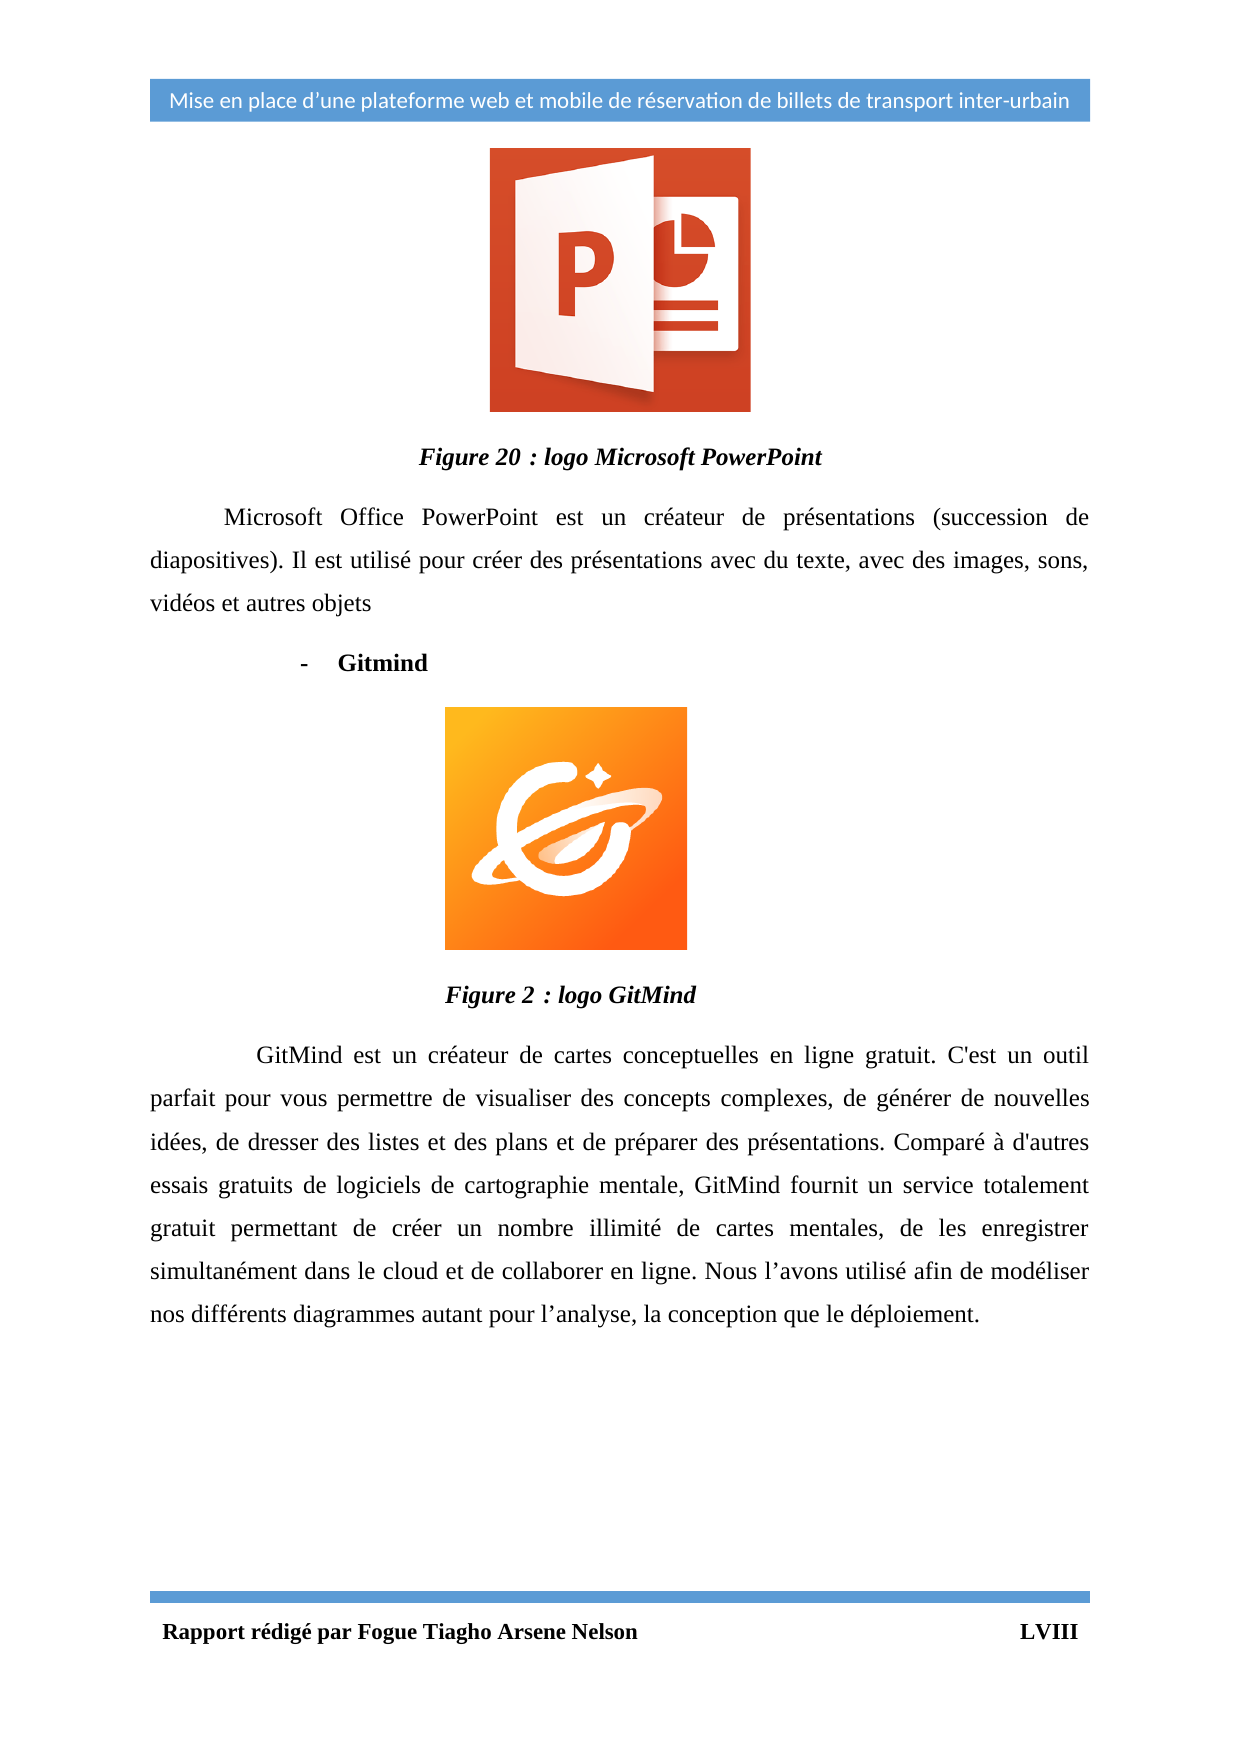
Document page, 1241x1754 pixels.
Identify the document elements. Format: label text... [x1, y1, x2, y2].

list Gitmind [300, 648, 1090, 677]
text Microsoft Office PowerPoint est un créateur de présentations (succession de diapositives). Il est utilisé pour créer des présentations avec du texte, avec des images, sons, vidéos et autres objets [150, 502, 1090, 617]
list Figure 2 : logo GitMind [371, 981, 1090, 1009]
text GitMind est un créateur de cartes conceptuelles en ligne gratuit. C'est un outil parfait pour vous permettre de visualiser des concepts complexes, de générer de nouvelles idées, de dresser des listes et des plans et de préparer des présentations. Comparé à d'autres essais gratuits de logiciels de cartographie mentale, GitMind fournit un service totalement gratuit permettant de créer un nombre illimité de cartes mentales, de les enregistrer simultanément dans le cloud et de collaborer en ligne. Nous l’avons utilisé afin de modéliser nos différents diagrammes autant pour l’analyse, la conception que le déploiement. [150, 1040, 1090, 1328]
list Figure 20 : logo Microsoft PowerPoint [150, 442, 1090, 471]
picture [489, 148, 751, 412]
picture [445, 707, 688, 950]
